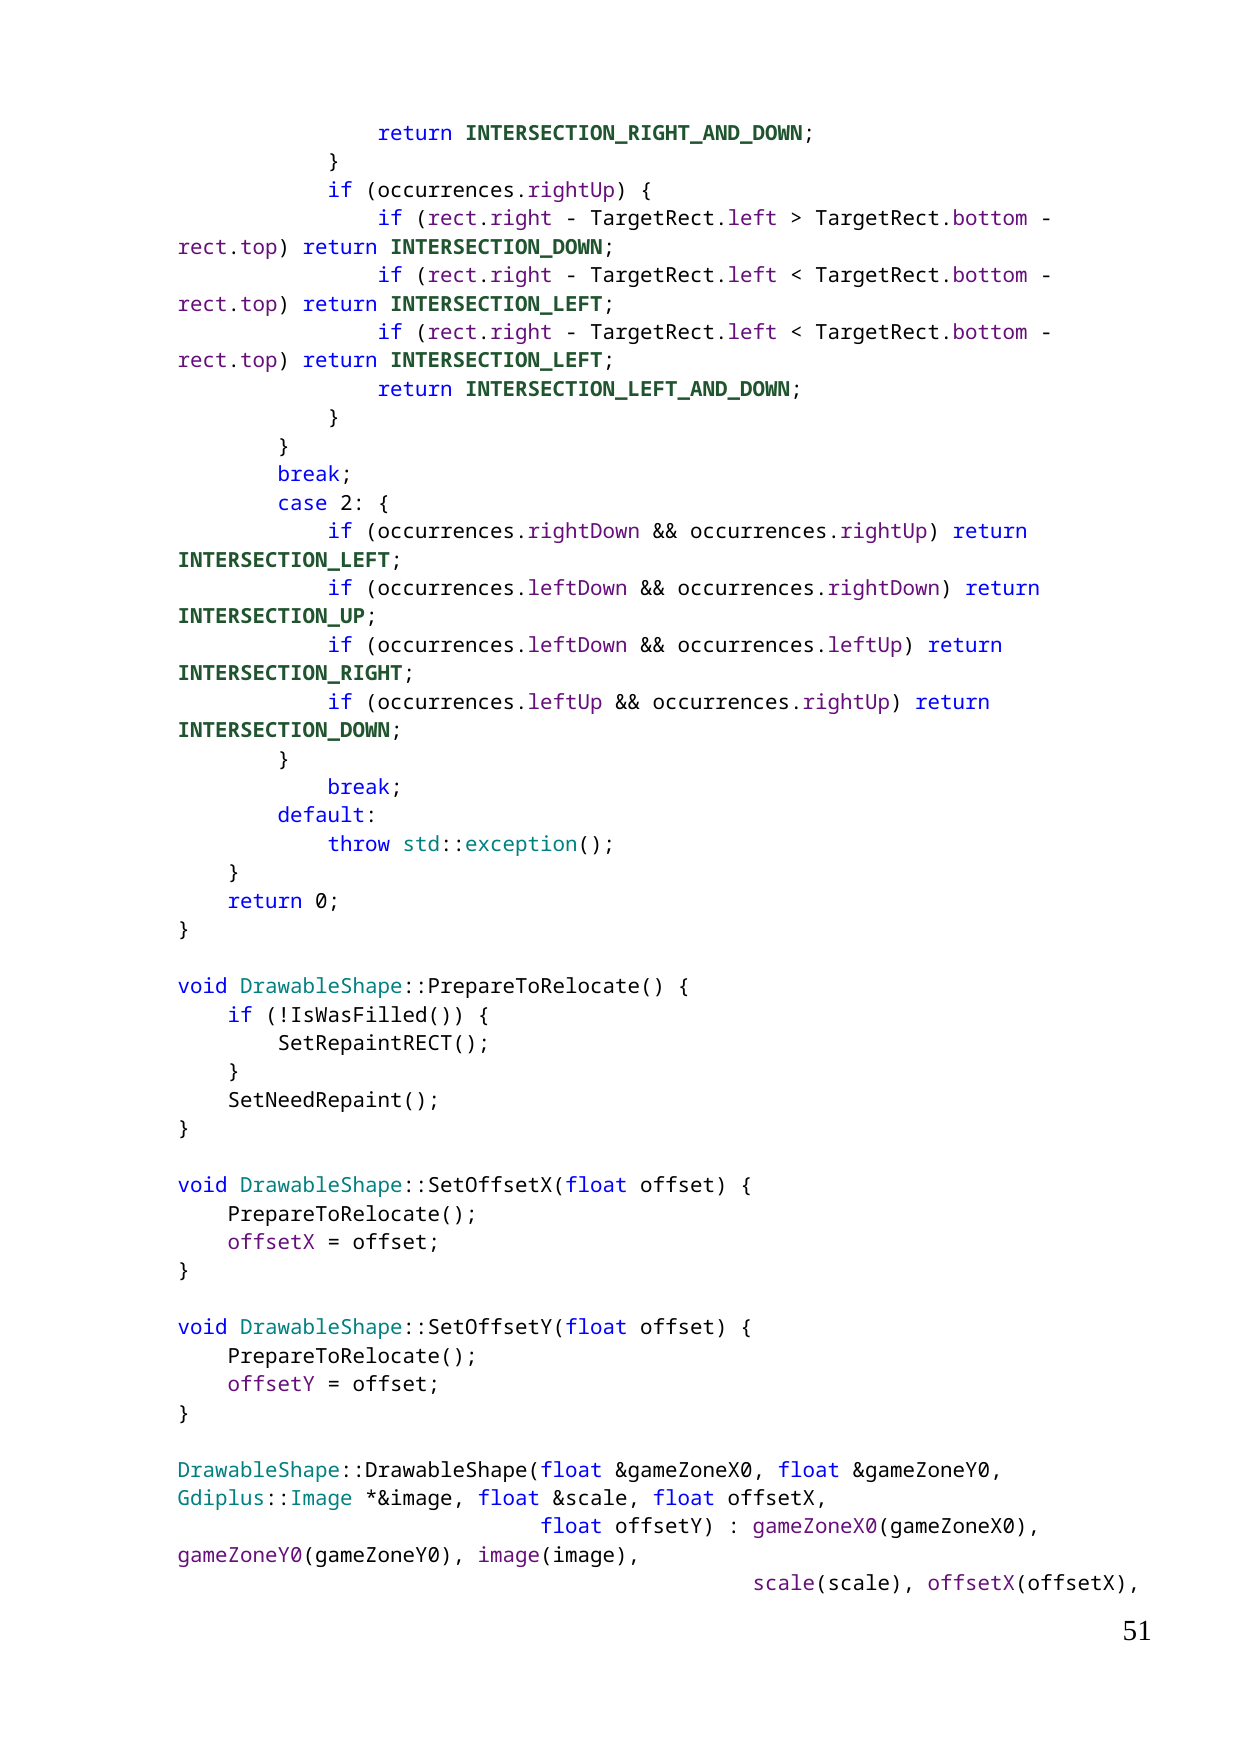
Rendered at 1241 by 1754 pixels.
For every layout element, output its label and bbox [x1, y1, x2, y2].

text [177, 118, 1152, 1597]
